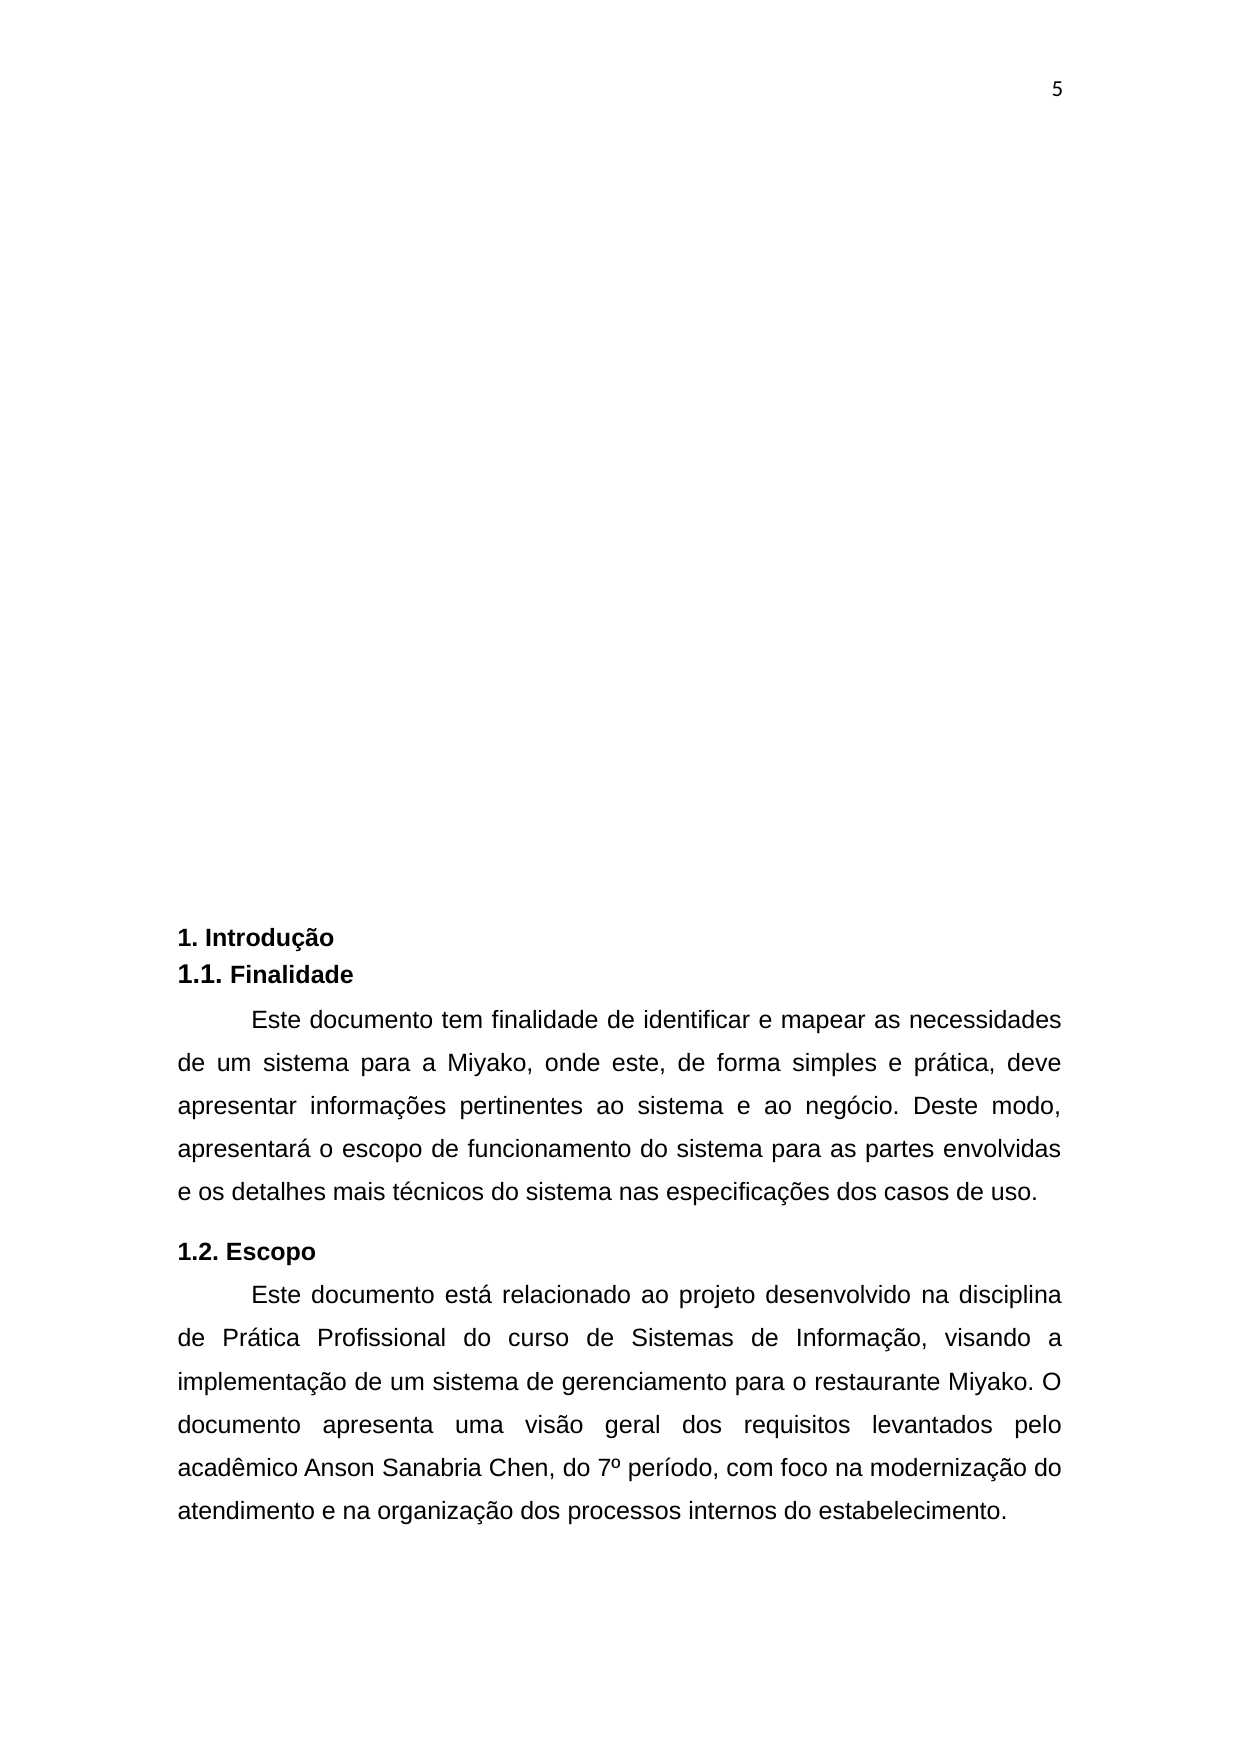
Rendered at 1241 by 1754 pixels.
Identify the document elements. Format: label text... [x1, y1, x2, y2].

subtitle 1.2. Escopo [177, 1237, 1063, 1266]
text Este documento tem finalidade de identificar e mapear as necessidades de um sistema para a Miyako, onde este, de forma simples e prática, deve apresentar informações pertinentes ao sistema e ao negócio. Deste modo, apresentará o escopo de funcionamento do sistema para as partes envolvidas e os detalhes mais técnicos do sistema nas especificações dos casos de uso. [177, 1005, 1063, 1206]
text Este documento está relacionado ao projeto desenvolvido na disciplina de Prática Profissional do curso de Sistemas de Informação, visando a implementação de um sistema de gerenciamento para o restaurante Miyako. O documento apresenta uma visão geral dos requisitos levantados pelo acadêmico Anson Sanabria Chen, do 7º período, com foco na modernização do atendimento e na organização dos processos internos do estabelecimento. [177, 1280, 1063, 1524]
subtitle 1. Introdução [177, 923, 1063, 951]
subtitle 1.1. Finalidade [177, 958, 1063, 989]
